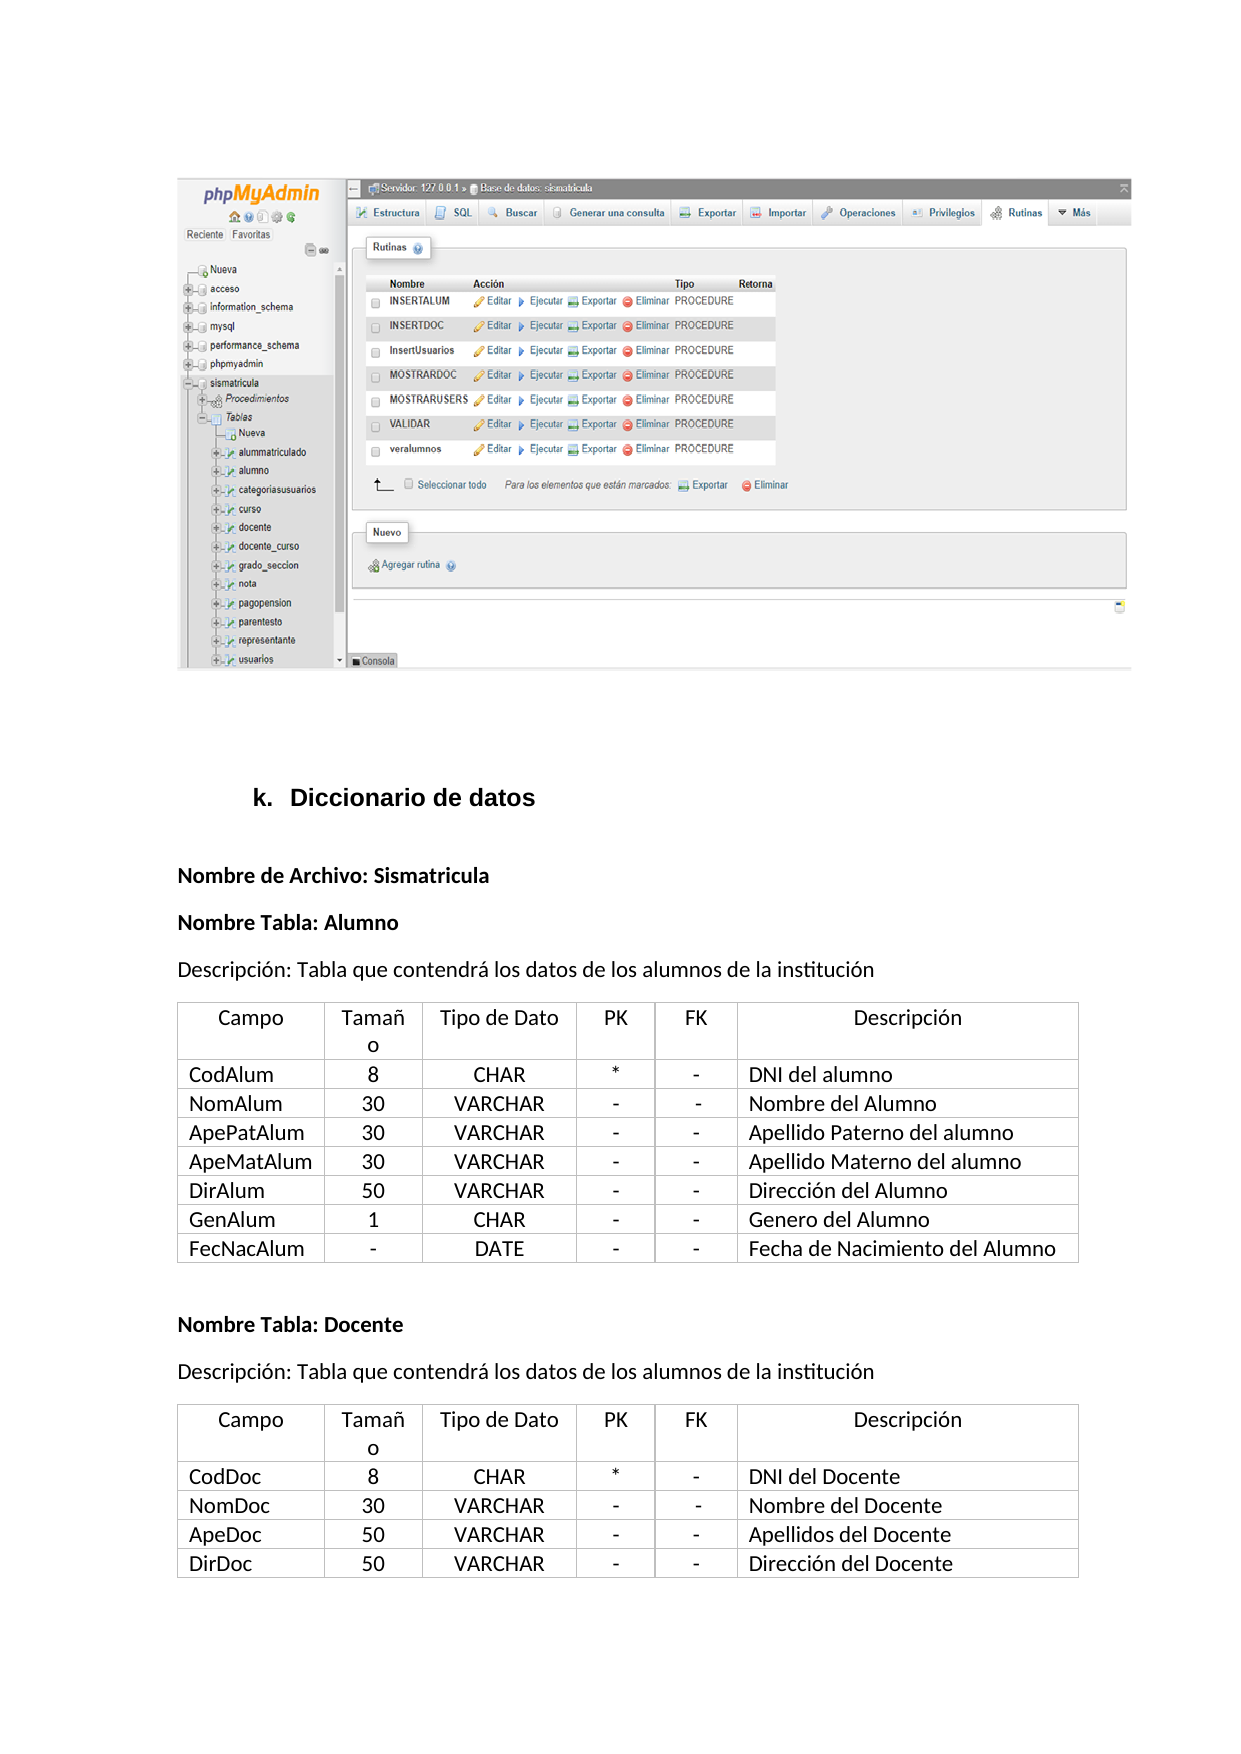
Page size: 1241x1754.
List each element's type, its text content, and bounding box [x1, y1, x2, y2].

table_cell - [577, 1118, 654, 1146]
table_cell VARCHAR [423, 1549, 576, 1577]
table_cell ApeDoc [178, 1520, 324, 1548]
table_cell VARCHAR [423, 1520, 576, 1548]
table_cell Apellidos del Docente [738, 1520, 1078, 1548]
table_cell - [656, 1549, 737, 1577]
table_cell - [656, 1089, 737, 1117]
table_cell 30 [325, 1118, 422, 1146]
table_cell 30 [325, 1147, 422, 1175]
table_cell ApePatAlum [178, 1118, 324, 1146]
table_cell 30 [325, 1491, 422, 1519]
table_header Tipo de Dato [423, 1405, 576, 1461]
table_cell Fecha de Nacimiento del Alumno [738, 1234, 1078, 1262]
text Descripción: Tabla que contendrá los datos de los alumnos de la institución [177, 1357, 1063, 1385]
table_cell VARCHAR [423, 1491, 576, 1519]
table_cell Dirección del Alumno [738, 1176, 1078, 1204]
table_cell - [577, 1491, 654, 1519]
table_cell GenAlum [178, 1205, 324, 1233]
table_cell - [656, 1205, 737, 1233]
table_cell - [656, 1491, 737, 1519]
table_cell Apellido Materno del alumno [738, 1147, 1078, 1175]
table_cell CodAlum [178, 1060, 324, 1088]
table_cell - [577, 1147, 654, 1175]
table_cell - [577, 1089, 654, 1117]
table_cell CHAR [423, 1462, 576, 1490]
table_cell Nombre del Docente [738, 1491, 1078, 1519]
table_cell FecNacAlum [178, 1234, 324, 1262]
text Nombre Tabla: Alumno [177, 908, 1063, 936]
table_cell ApeMatAlum [178, 1147, 324, 1175]
table_cell * [577, 1462, 654, 1490]
table_cell Genero del Alumno [738, 1205, 1078, 1233]
table_cell 8 [325, 1462, 422, 1490]
table_cell CHAR [423, 1060, 576, 1088]
table_cell VARCHAR [423, 1118, 576, 1146]
table_cell - [656, 1176, 737, 1204]
table_cell NomAlum [178, 1089, 324, 1117]
table_header Campo [178, 1003, 324, 1059]
table_cell - [656, 1147, 737, 1175]
table_cell - [656, 1520, 737, 1548]
table_cell CodDoc [178, 1462, 324, 1490]
table_cell DirDoc [178, 1549, 324, 1577]
table_cell DNI del Docente [738, 1462, 1078, 1490]
table_cell Apellido Paterno del alumno [738, 1118, 1078, 1146]
picture [177, 177, 1132, 671]
table_cell DATE [423, 1234, 576, 1262]
table_header Tamaño [325, 1003, 422, 1059]
text Descripción: Tabla que contendrá los datos de los alumnos de la institución [177, 955, 1063, 983]
table_cell 8 [325, 1060, 422, 1088]
table_cell DirAlum [178, 1176, 324, 1204]
table_cell - [577, 1234, 654, 1262]
table_header PK [577, 1003, 654, 1059]
table_cell Dirección del Docente [738, 1549, 1078, 1577]
table_cell VARCHAR [423, 1176, 576, 1204]
table_cell - [656, 1462, 737, 1490]
table_cell - [656, 1118, 737, 1146]
table_cell - [577, 1176, 654, 1204]
table_header Descripción [738, 1405, 1078, 1461]
table_cell 50 [325, 1176, 422, 1204]
table_header Descripción [738, 1003, 1078, 1059]
table_cell VARCHAR [423, 1147, 576, 1175]
table_header FK [656, 1003, 737, 1059]
table_cell Nombre del Alumno [738, 1089, 1078, 1117]
table_header FK [656, 1405, 737, 1461]
table_cell VARCHAR [423, 1089, 576, 1117]
table_cell - [577, 1205, 654, 1233]
text Nombre Tabla: Docente [177, 1310, 1063, 1338]
table_cell - [656, 1060, 737, 1088]
table_cell - [325, 1234, 422, 1262]
subtitle Diccionario de datos [252, 783, 1063, 812]
table_cell - [577, 1520, 654, 1548]
table_cell 50 [325, 1520, 422, 1548]
table_cell 30 [325, 1089, 422, 1117]
table_cell - [656, 1234, 737, 1262]
table_cell 50 [325, 1549, 422, 1577]
table_header Tamaño [325, 1405, 422, 1461]
table_header Campo [178, 1405, 324, 1461]
table_cell * [577, 1060, 654, 1088]
table_cell NomDoc [178, 1491, 324, 1519]
text Nombre de Archivo: Sismatricula [177, 861, 1063, 889]
table_cell DNI del alumno [738, 1060, 1078, 1088]
table_cell 1 [325, 1205, 422, 1233]
table_cell - [577, 1549, 654, 1577]
table_cell CHAR [423, 1205, 576, 1233]
table_header Tipo de Dato [423, 1003, 576, 1059]
table_header PK [577, 1405, 654, 1461]
